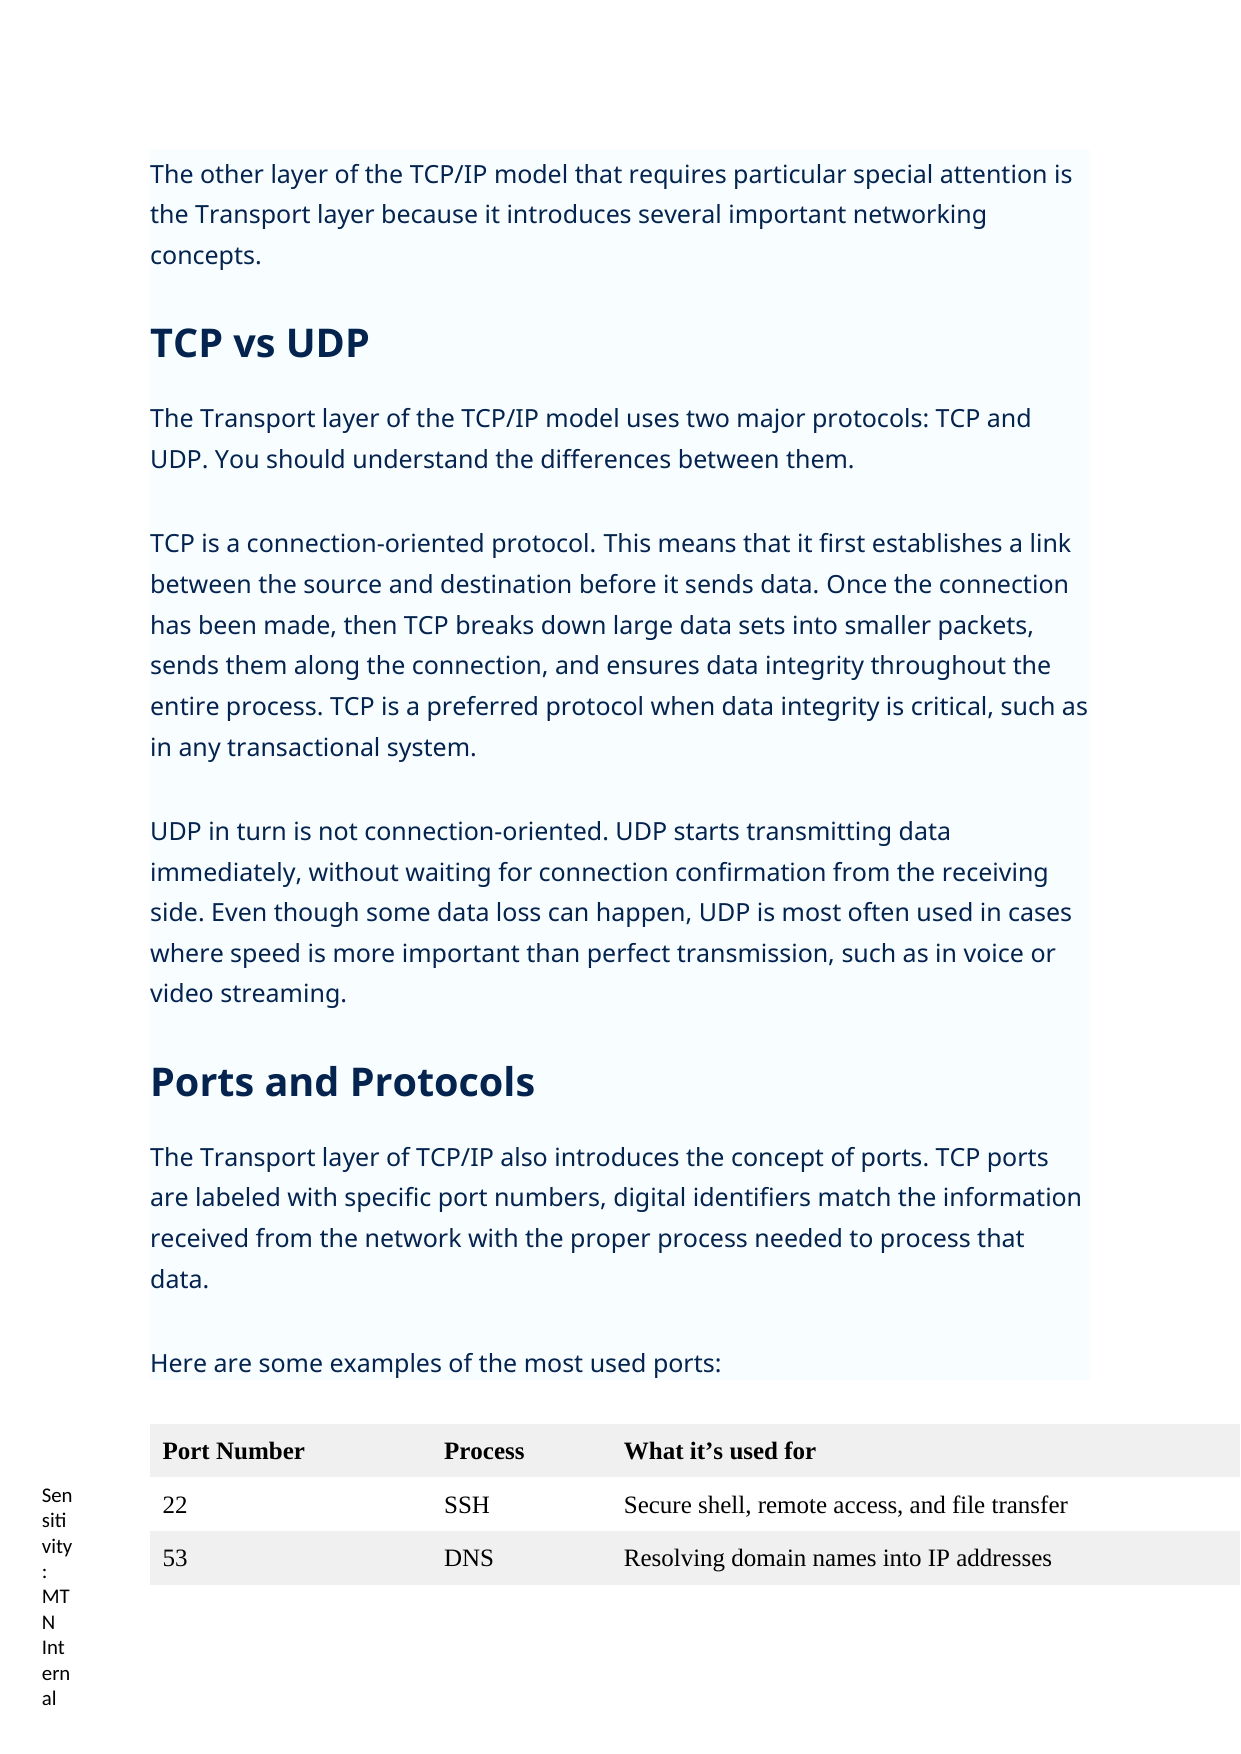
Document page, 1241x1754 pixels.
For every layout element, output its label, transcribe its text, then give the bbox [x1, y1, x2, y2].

text UDP in turn is not connection-oriented. UDP starts transmitting data immediately, without waiting for connection confirmation from the receiving side. Even though some data loss can happen, UDP is most often used in cases where speed is more important than perfect transmission, such as in voice or video streaming. [150, 807, 1090, 1010]
text The Transport layer of the TCP/IP model uses two major protocols: TCP and UDP. You should understand the differences between them. [150, 394, 1090, 476]
table_cell Secure shell, remote access, and file transfer [611, 1477, 1240, 1531]
table_cell Resolving domain names into IP addresses [611, 1531, 1240, 1585]
text TCP vs UDP [150, 316, 1090, 369]
table_header Port Number [150, 1424, 431, 1477]
table_cell DNS [431, 1531, 611, 1585]
text The Transport layer of TCP/IP also introduces the concept of ports. TCP ports are labeled with specific port numbers, digital identifiers match the information received from the network with the proper process needed to process that data. [150, 1133, 1090, 1295]
text The other layer of the TCP/IP model that requires particular special attention is the Transport layer because it introduces several important networking concepts. [150, 150, 1090, 272]
text Ports and Protocols [150, 1054, 1090, 1108]
table_cell SSH [431, 1477, 611, 1531]
table_cell 53 [150, 1531, 431, 1585]
table_header What it’s used for [611, 1424, 1240, 1477]
text TCP is a connection-oriented protocol. This means that it first establishes a link between the source and destination before it sends data. Once the connection has been made, then TCP breaks down large data sets into smaller packets, sends them along the connection, and ensures data integrity throughout the entire process. TCP is a preferred protocol when data integrity is critical, such as in any transactional system. [150, 519, 1090, 763]
table_header Process [431, 1424, 611, 1477]
text Here are some examples of the most used ports: [150, 1339, 1090, 1380]
table_cell 22 [150, 1477, 431, 1531]
